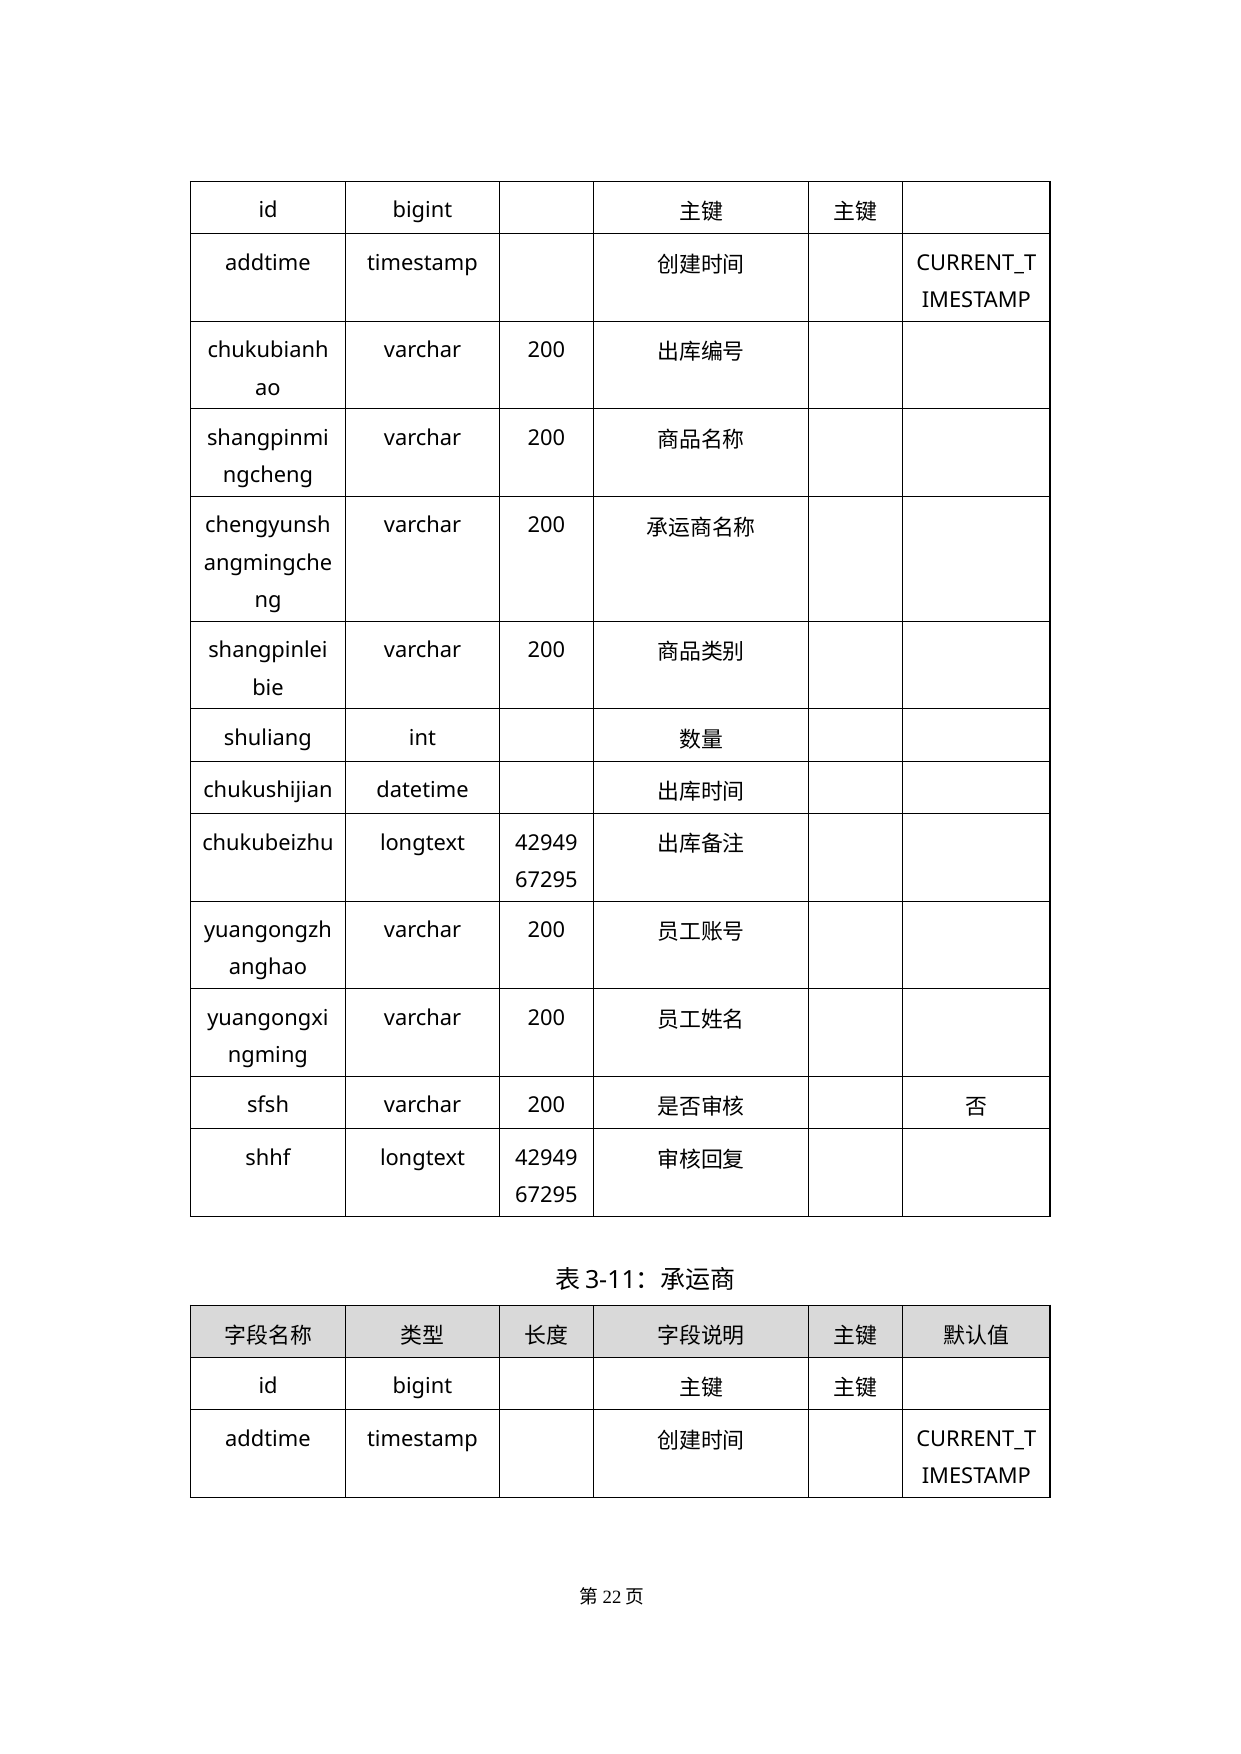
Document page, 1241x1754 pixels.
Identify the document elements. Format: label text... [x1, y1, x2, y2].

table_cell CURRENT_TIMESTAMP [903, 234, 1049, 321]
table_cell 出库时间 [594, 762, 808, 813]
table_cell varchar [346, 622, 499, 708]
text 表3-11：承运商 [148, 1259, 1092, 1295]
table_cell id [191, 1358, 345, 1409]
table_cell 员工账号 [594, 902, 808, 988]
table_cell [809, 902, 902, 988]
table_cell [809, 322, 902, 408]
table_cell yuangongzhanghao [191, 902, 345, 988]
table_cell chengyunshangmingcheng [191, 497, 345, 621]
table_cell [903, 814, 1049, 901]
table_cell 商品名称 [594, 409, 808, 496]
table_header 默认值 [903, 1306, 1049, 1357]
table_cell sfsh [191, 1077, 345, 1128]
table_cell [809, 762, 902, 813]
table_cell datetime [346, 762, 499, 813]
table_cell [903, 902, 1049, 988]
table_cell varchar [346, 1077, 499, 1128]
table_cell [903, 1358, 1049, 1409]
table_header 字段说明 [594, 1306, 808, 1357]
table_cell [809, 709, 902, 761]
table_cell [903, 989, 1049, 1076]
table_cell bigint [346, 182, 499, 233]
table_cell shangpinmingcheng [191, 409, 345, 496]
table_cell [809, 1410, 902, 1497]
table_cell 出库备注 [594, 814, 808, 901]
table_cell 主键 [594, 182, 808, 233]
table_cell [903, 709, 1049, 761]
table_cell [903, 1129, 1049, 1216]
table_cell 主键 [809, 1358, 902, 1409]
table_cell timestamp [346, 1410, 499, 1497]
table_cell varchar [346, 902, 499, 988]
table_cell [903, 322, 1049, 408]
table_cell CURRENT_TIMESTAMP [903, 1410, 1049, 1497]
table_header 类型 [346, 1306, 499, 1357]
table_cell 主键 [809, 182, 902, 233]
table_cell 是否审核 [594, 1077, 808, 1128]
table_cell [903, 182, 1049, 233]
table_cell 员工姓名 [594, 989, 808, 1076]
table_cell 出库编号 [594, 322, 808, 408]
table_cell varchar [346, 989, 499, 1076]
table_cell [500, 234, 593, 321]
table_cell 审核回复 [594, 1129, 808, 1216]
table_cell shangpinleibie [191, 622, 345, 708]
table_cell [903, 497, 1049, 621]
table_cell varchar [346, 409, 499, 496]
table_cell [809, 497, 902, 621]
table_cell shuliang [191, 709, 345, 761]
table_cell 主键 [594, 1358, 808, 1409]
table_cell 200 [500, 1077, 593, 1128]
table_cell [500, 1358, 593, 1409]
table_cell [809, 622, 902, 708]
table_cell chukushijian [191, 762, 345, 813]
table_cell [500, 709, 593, 761]
table_cell [809, 409, 902, 496]
table_cell 200 [500, 322, 593, 408]
table_cell [809, 989, 902, 1076]
table_cell [809, 234, 902, 321]
table_cell 200 [500, 989, 593, 1076]
table_cell [500, 182, 593, 233]
table_cell id [191, 182, 345, 233]
table_cell 200 [500, 497, 593, 621]
table_cell chukubianhao [191, 322, 345, 408]
table_cell 创建时间 [594, 1410, 808, 1497]
table_cell 商品类别 [594, 622, 808, 708]
table_cell shhf [191, 1129, 345, 1216]
table_cell int [346, 709, 499, 761]
table_cell [903, 409, 1049, 496]
table_cell [903, 762, 1049, 813]
table_cell timestamp [346, 234, 499, 321]
table_cell addtime [191, 1410, 345, 1497]
table_cell longtext [346, 814, 499, 901]
table_cell [500, 762, 593, 813]
table_cell [903, 622, 1049, 708]
table_header 长度 [500, 1306, 593, 1357]
table_header 字段名称 [191, 1306, 345, 1357]
table_cell 承运商名称 [594, 497, 808, 621]
table_cell yuangongxingming [191, 989, 345, 1076]
table_cell 200 [500, 902, 593, 988]
table_cell addtime [191, 234, 345, 321]
table_cell [809, 814, 902, 901]
table_cell varchar [346, 497, 499, 621]
table_cell [809, 1129, 902, 1216]
table_cell 数量 [594, 709, 808, 761]
table_cell longtext [346, 1129, 499, 1216]
table_cell [809, 1077, 902, 1128]
table_cell 创建时间 [594, 234, 808, 321]
table_cell bigint [346, 1358, 499, 1409]
table_cell [500, 1410, 593, 1497]
table_header 主键 [809, 1306, 902, 1357]
table_cell chukubeizhu [191, 814, 345, 901]
table_cell 4294967295 [500, 1129, 593, 1216]
table_cell 否 [903, 1077, 1049, 1128]
table_cell varchar [346, 322, 499, 408]
table_cell 200 [500, 409, 593, 496]
table_cell 200 [500, 622, 593, 708]
table_cell 4294967295 [500, 814, 593, 901]
